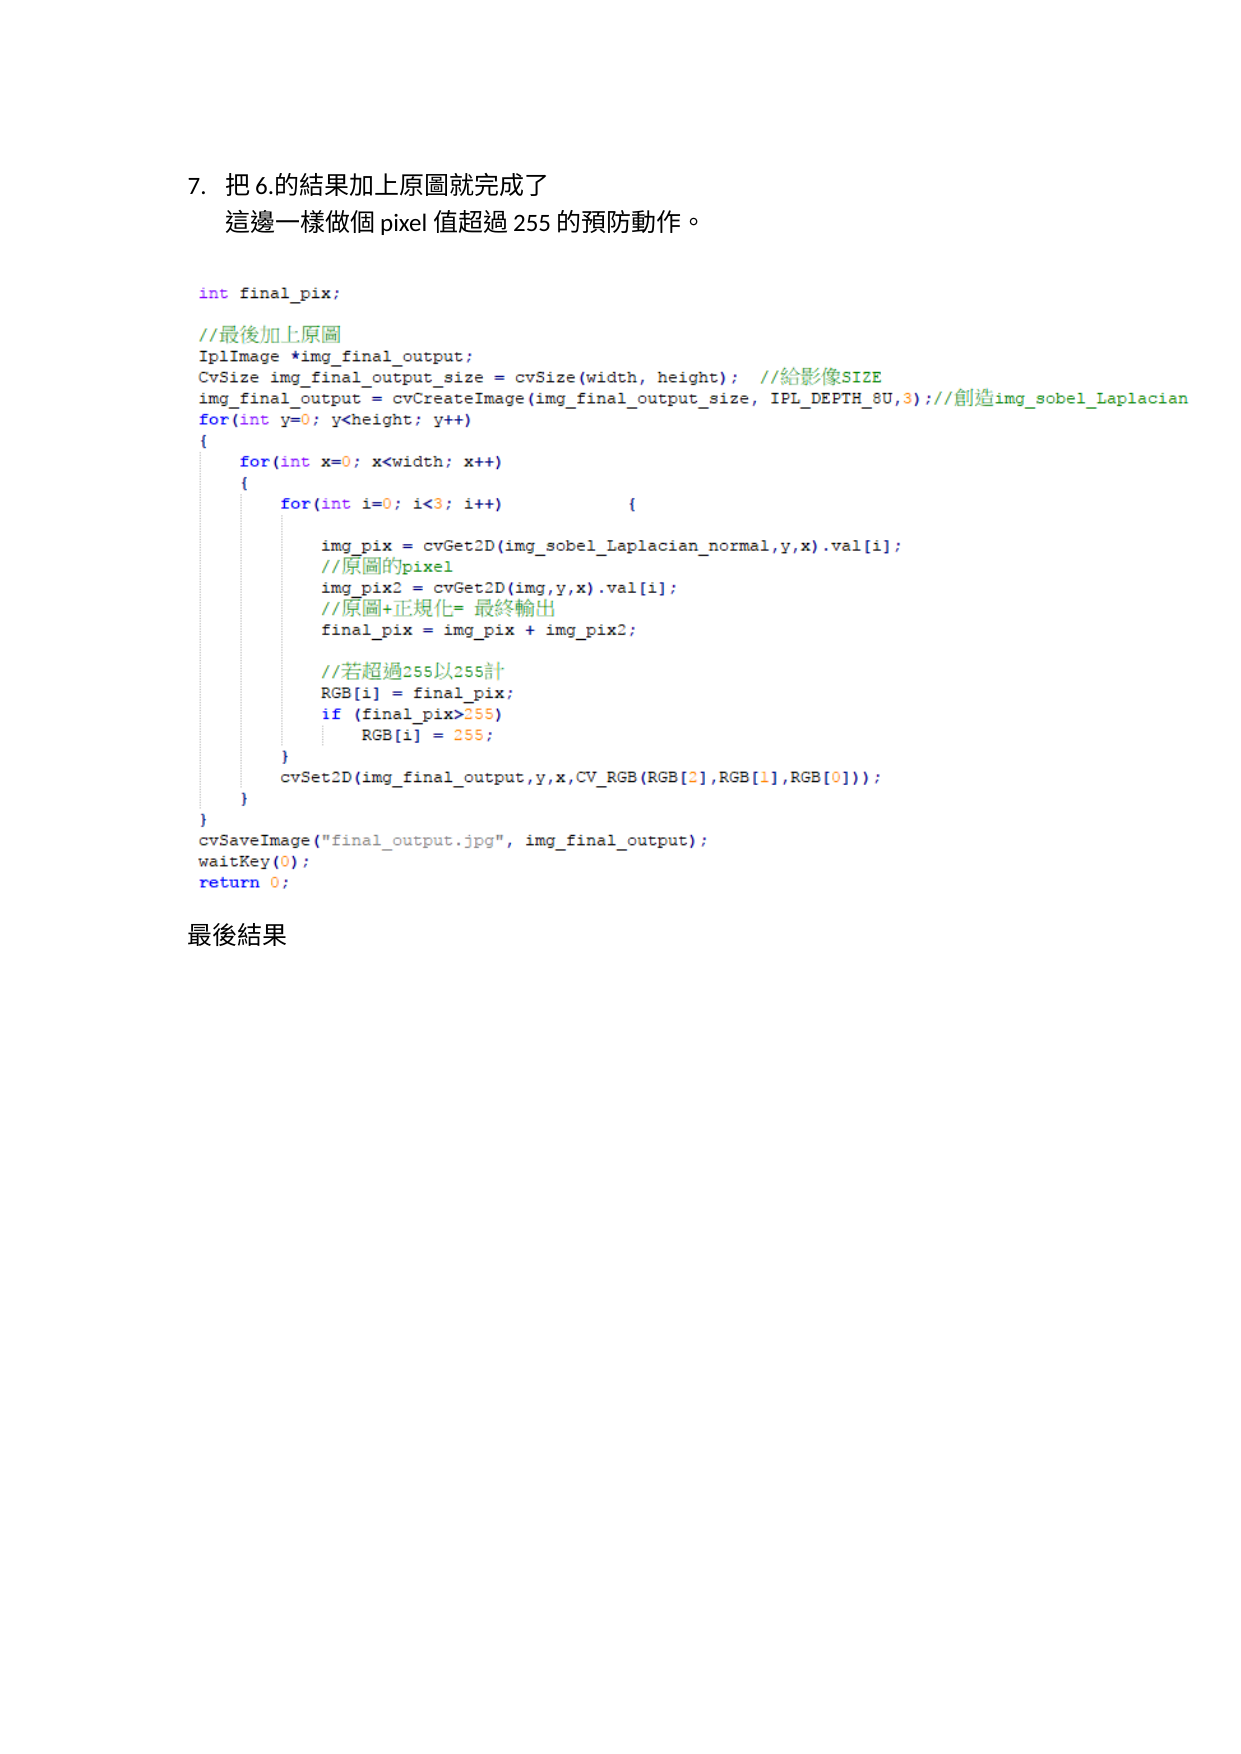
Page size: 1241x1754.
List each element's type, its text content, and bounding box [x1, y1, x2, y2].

picture [187, 277, 1205, 906]
text 最後結果 [187, 914, 1053, 952]
list 把6.的結果加上原圖就完成了 [187, 164, 1053, 202]
list 這邊一樣做個pixel 值超過255的預防動作。 [225, 202, 1053, 239]
